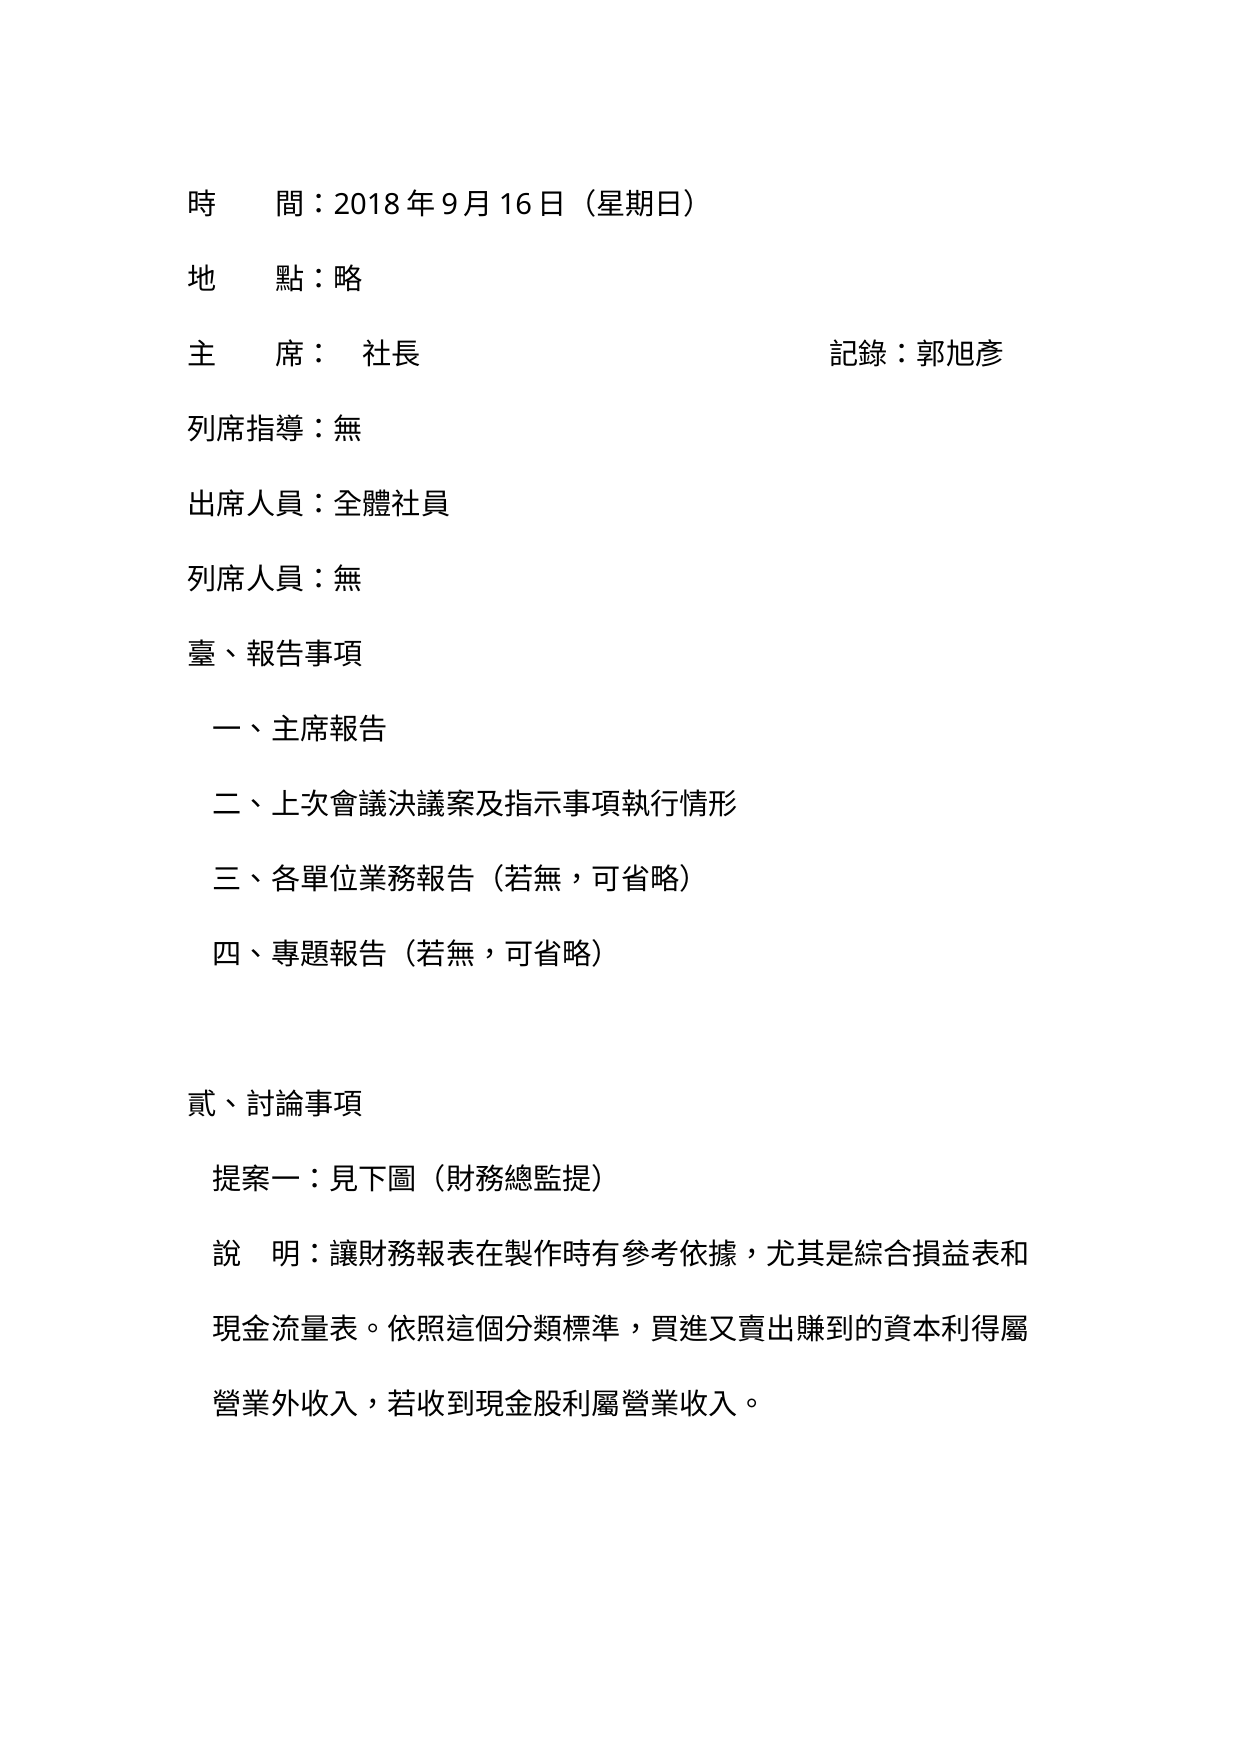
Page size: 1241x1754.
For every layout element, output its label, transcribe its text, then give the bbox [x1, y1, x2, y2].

text 一、主席報告 [212, 689, 1053, 764]
text 列席人員：無 [187, 539, 1053, 614]
text 說 明：讓財務報表在製作時有參考依據，尤其是綜合損益表和現金流量表。依照這個分類標準，買進又賣出賺到的資本利得屬營業外收入，若收到現金股利屬營業收入。 [212, 1214, 1053, 1439]
text 主 席： 社長 記錄：郭旭彥 [187, 314, 1053, 389]
text 列席指導：無 [187, 389, 1053, 464]
text 臺、報告事項 [187, 614, 1053, 689]
text 貳、討論事項 [187, 1064, 1053, 1139]
text 出席人員：全體社員 [187, 464, 1053, 539]
text 四、專題報告（若無，可省略） [212, 914, 1053, 989]
text 提案一：見下圖（財務總監提） [212, 1139, 1053, 1214]
text 三、各單位業務報告（若無，可省略） [212, 839, 1053, 914]
text 時 間：2018年9月16日（星期日） [187, 164, 1053, 239]
text 地 點：略 [187, 239, 1053, 314]
text 二、上次會議決議案及指示事項執行情形 [212, 764, 1053, 839]
